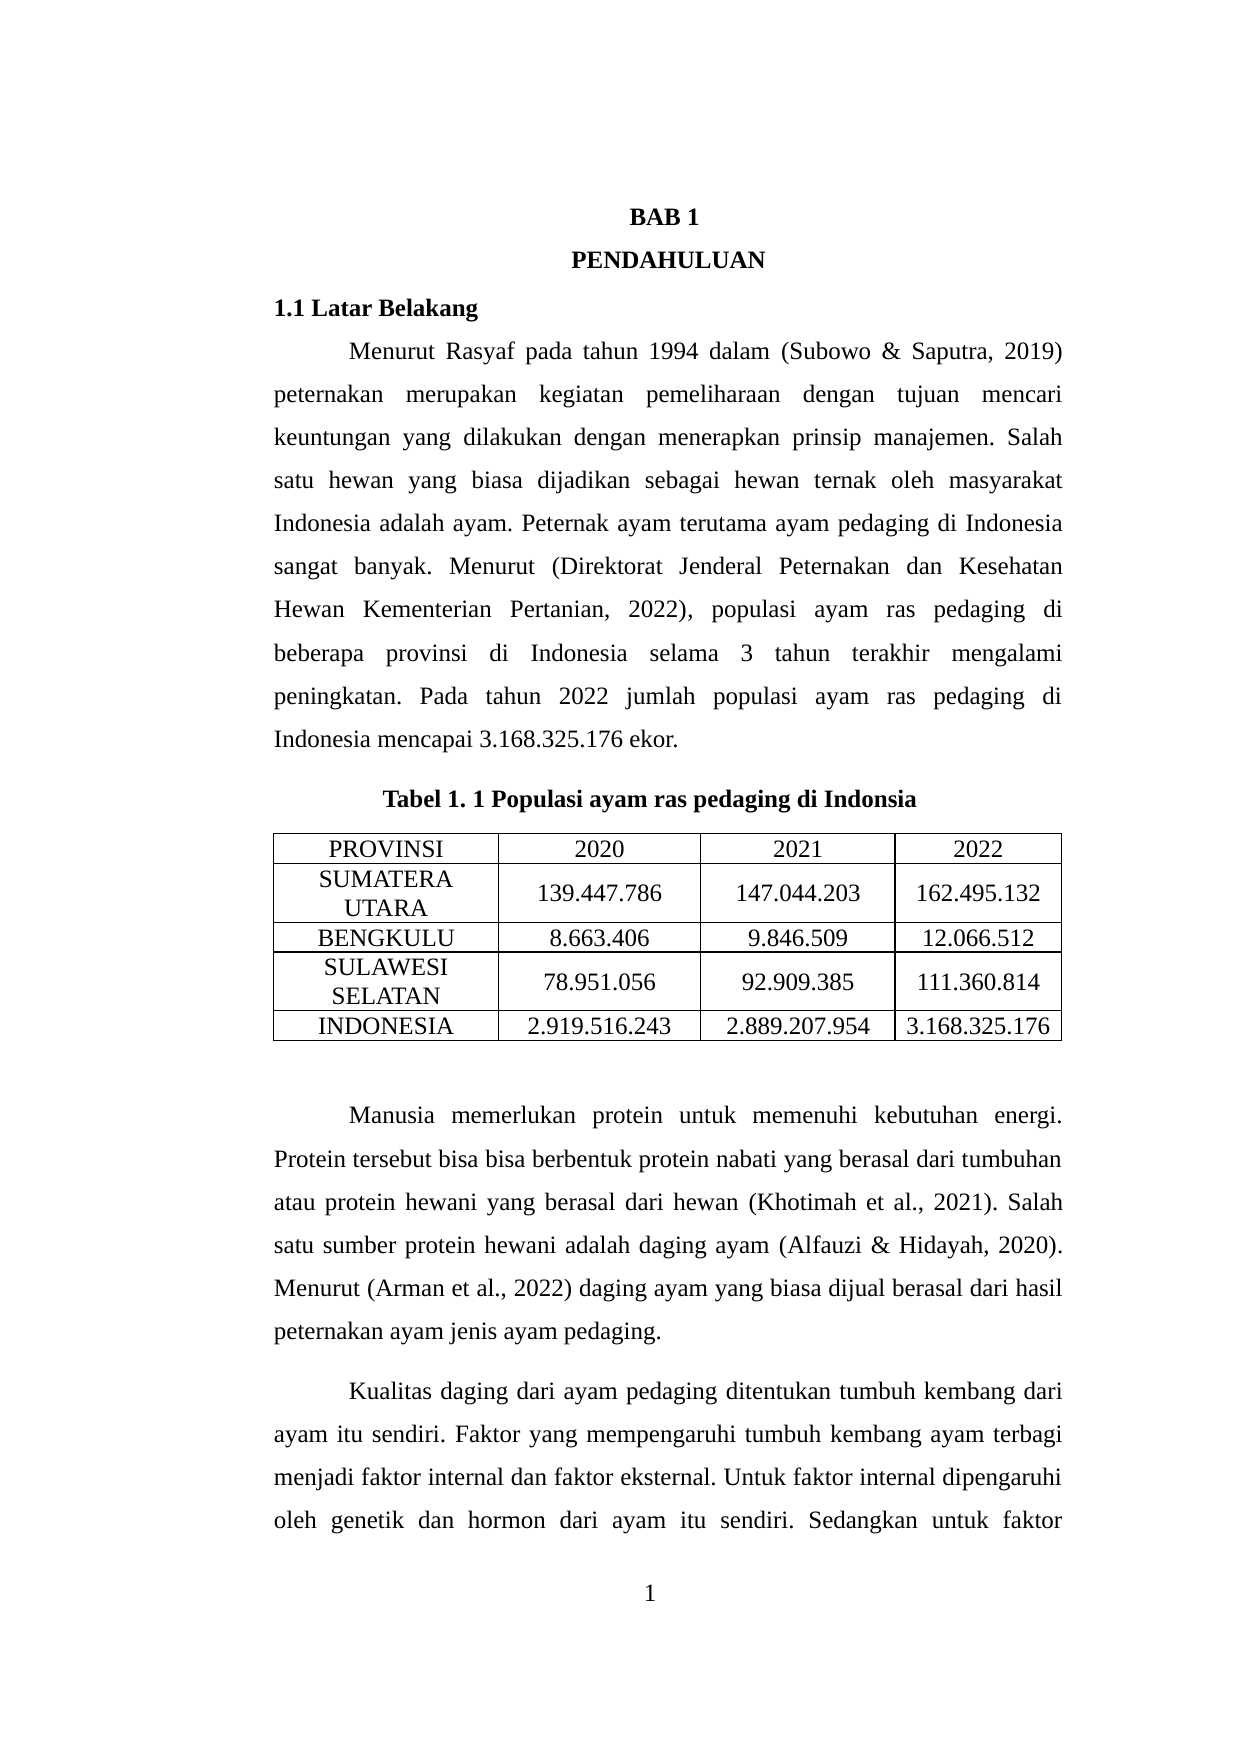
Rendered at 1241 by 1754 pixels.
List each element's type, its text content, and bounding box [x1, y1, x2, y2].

table_cell 111.360.814 [896, 953, 1061, 1010]
table_cell 139.447.786 [499, 864, 700, 922]
table_header 2021 [701, 834, 894, 863]
text Manusia memerlukan protein untuk memenuhi kebutuhan energi. Protein tersebut bisa bisa berbentuk protein nabati yang berasal dari tumbuhan atau protein hewani yang berasal dari hewan (Khotimah et al., 2021). Salah satu sumber protein hewani adalah daging ayam (Alfauzi & Hidayah, 2020). Menurut (Arman et al., 2022) daging ayam yang biasa dijual berasal dari hasil peternakan ayam jenis ayam pedaging. [274, 1101, 1063, 1345]
table_cell 8.663.406 [499, 923, 700, 951]
table_cell 78.951.056 [499, 953, 700, 1010]
table_cell 12.066.512 [896, 923, 1061, 951]
table_cell 92.909.385 [701, 953, 894, 1010]
text Tabel 1. 1 Populasi ayam ras pedaging di Indonsia [236, 784, 1063, 812]
table_cell BENGKULU [274, 923, 498, 951]
table_cell SUMATERA UTARA [274, 864, 498, 922]
table_cell INDONESIA [274, 1011, 498, 1040]
table_cell 2.919.516.243 [499, 1011, 700, 1040]
table_header 2022 [896, 834, 1061, 863]
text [274, 1376, 1063, 1534]
table_cell 147.044.203 [701, 864, 894, 922]
text Menurut Rasyaf pada tahun 1994 dalam (Subowo & Saputra, 2019) peternakan merupakan kegiatan pemeliharaan dengan tujuan mencari keuntungan yang dilakukan dengan menerapkan prinsip manajemen. Salah satu hewan yang biasa dijadikan sebagai hewan ternak oleh masyarakat Indonesia adalah ayam. Peternak ayam terutama ayam pedaging di Indonesia sangat banyak. Menurut (Direktorat Jenderal Peternakan dan Kesehatan Hewan Kementerian Pertanian, 2022), populasi ayam ras pedaging di beberapa provinsi di Indonesia selama 3 tahun terakhir mengalami peningkatan. Pada tahun 2022 jumlah populasi ayam ras pedaging di Indonesia mencapai 3.168.325.176 ekor. [274, 336, 1063, 753]
subtitle Latar Belakang [274, 293, 1063, 321]
table_cell 9.846.509 [701, 923, 894, 951]
table_cell 2.889.207.954 [701, 1011, 894, 1040]
table_header 2020 [499, 834, 700, 863]
table_cell 162.495.132 [896, 864, 1061, 922]
subtitle PENDAHULUAN [266, 202, 1063, 274]
table_header PROVINSI [274, 834, 498, 863]
table_cell 3.168.325.176 [896, 1011, 1061, 1040]
table_cell SULAWESI SELATAN [274, 953, 498, 1010]
